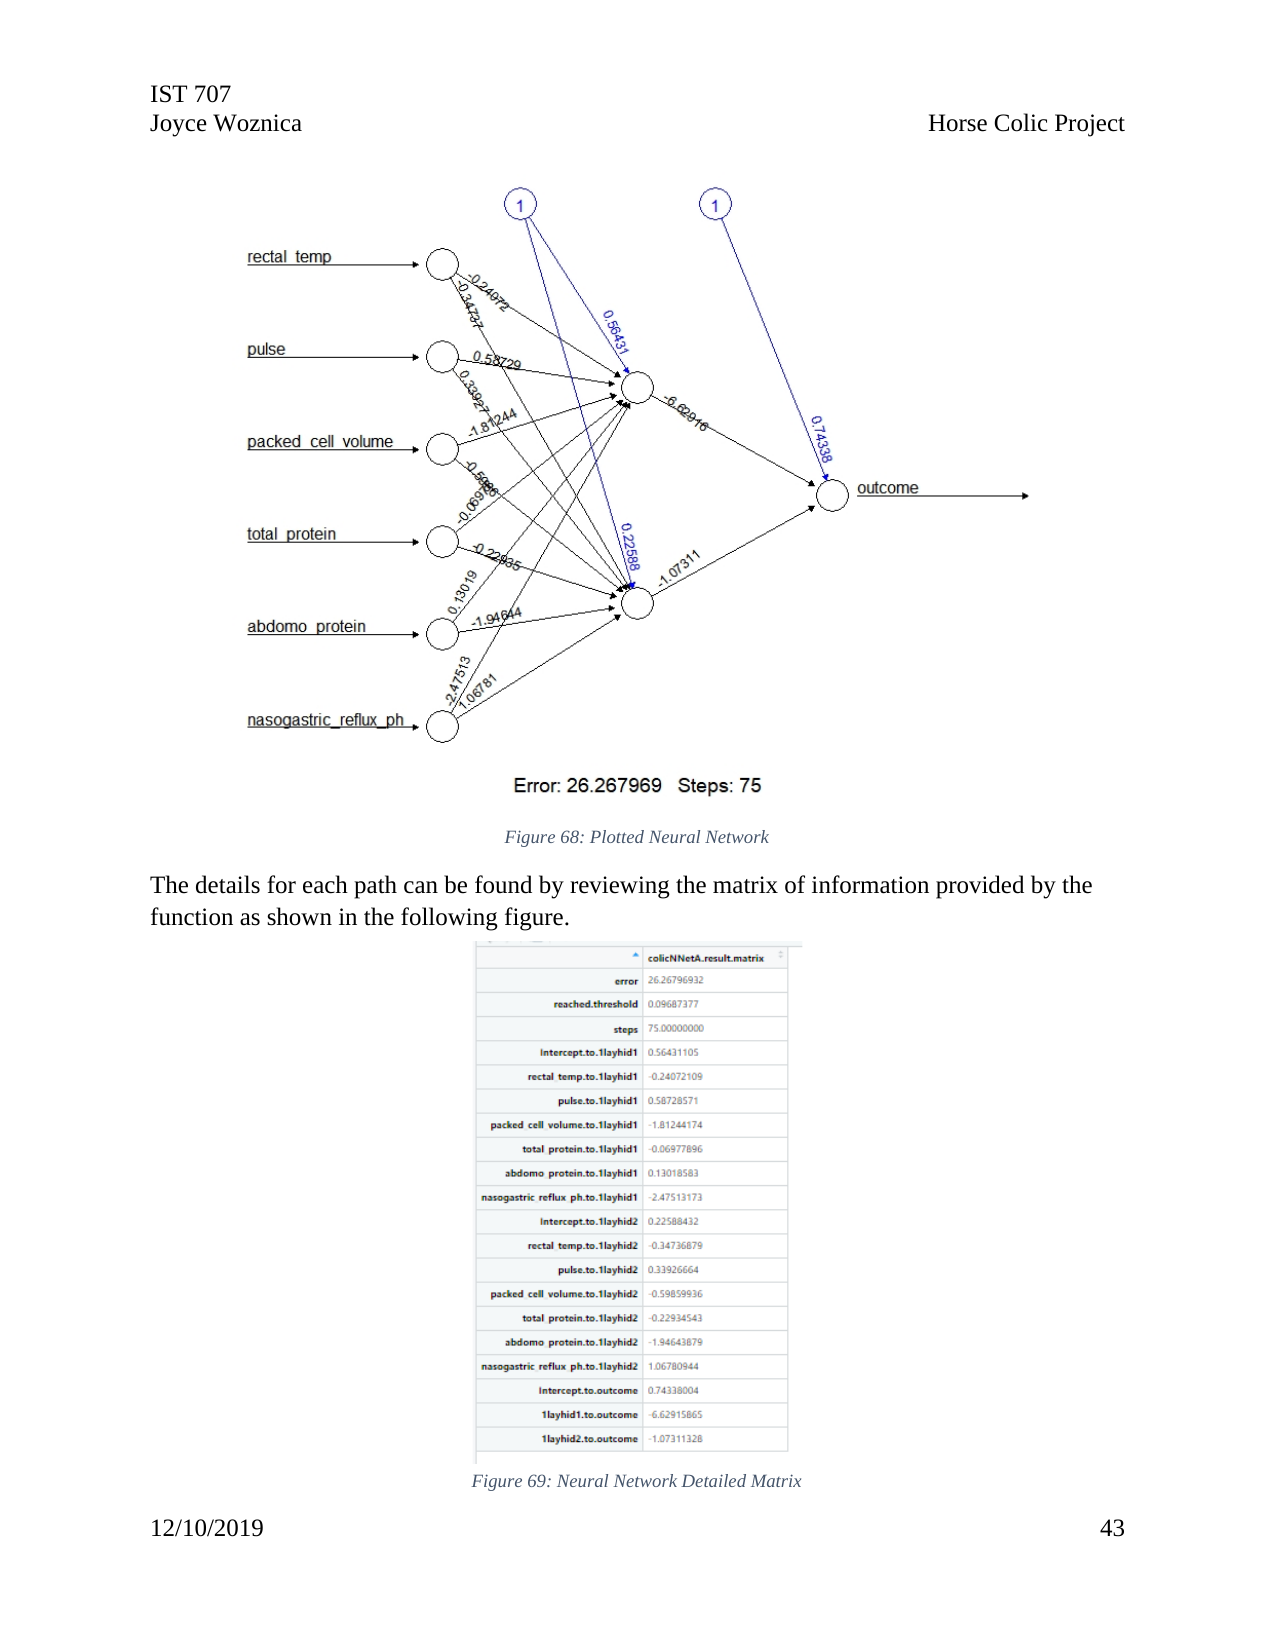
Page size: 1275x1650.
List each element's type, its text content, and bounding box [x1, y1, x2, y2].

text The details for each path can be found by reviewing the matrix of information provided by the function as shown in the following figure. [150, 871, 1125, 930]
text Figure 69: Neural Network Detailed Matrix [150, 1470, 1125, 1491]
text Figure 68: Plotted Neural Network [150, 826, 1125, 847]
picture [150, 172, 1125, 820]
picture [472, 941, 803, 1464]
